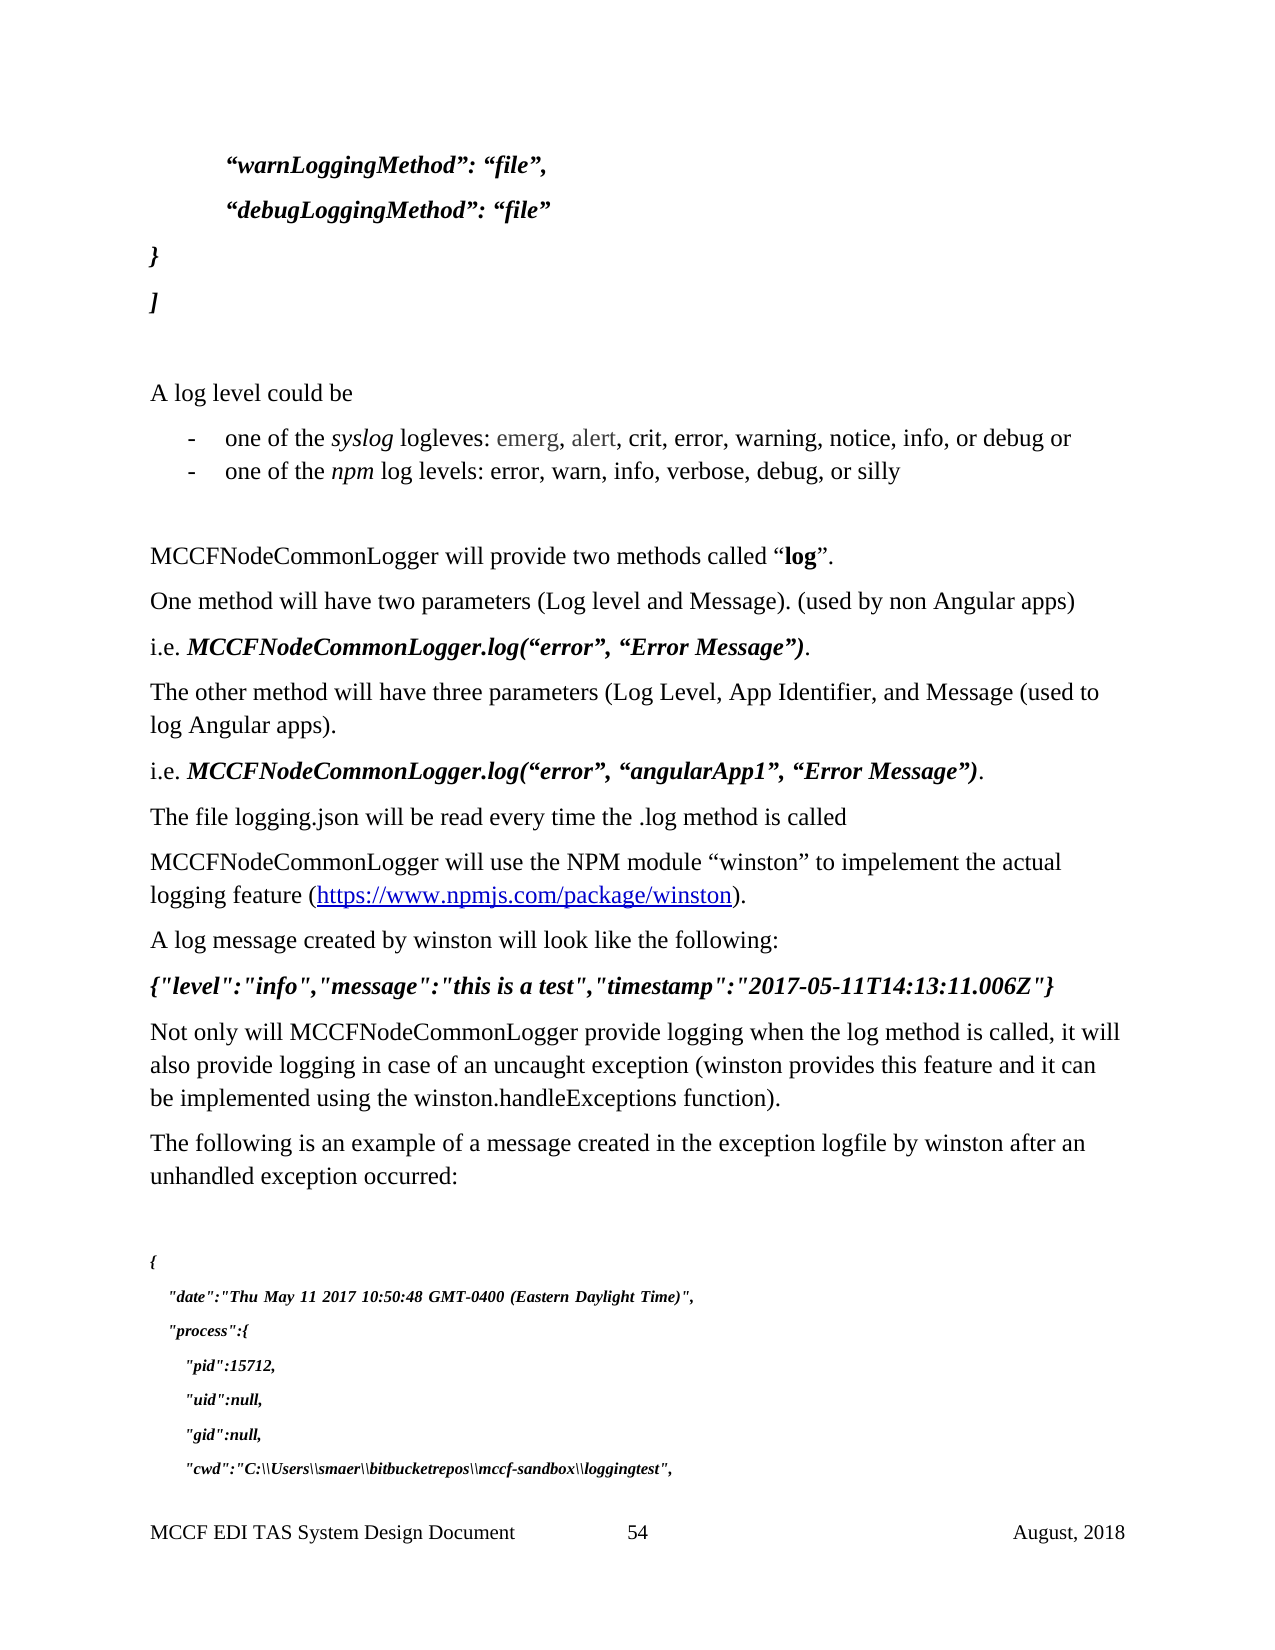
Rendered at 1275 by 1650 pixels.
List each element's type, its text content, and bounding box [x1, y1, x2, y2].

text MCCFNodeCommonLogger will provide two methods called “log”. [150, 541, 1125, 570]
text i.e. MCCFNodeCommonLogger.log(“error”, “Error Message”). [150, 632, 1125, 661]
text The following is an example of a message created in the exception logfile by winston after an unhandled exception occurred: [150, 1128, 1125, 1190]
text { [150, 1252, 1125, 1271]
text MCCFNodeCommonLogger will use the NPM module “winston” to impelement the actual logging feature (https://www.npmjs.com/package/winston). [150, 847, 1125, 909]
text i.e. MCCFNodeCommonLogger.log(“error”, “angularApp1”, “Error Message”). [150, 756, 1125, 785]
list one of the npm log levels: error, warn, info, verbose, debug, or silly [187, 456, 1125, 485]
text One method will have two parameters (Log level and Message). (used by non Angular apps) [150, 586, 1125, 615]
text “debugLoggingMethod”: “file” [150, 196, 1125, 224]
text The file logging.json will be read every time the .log method is called [150, 802, 1125, 830]
text "gid":null, [150, 1425, 1125, 1444]
text "uid":null, [150, 1390, 1125, 1409]
text A log level could be [150, 378, 1125, 406]
text } [150, 241, 1125, 270]
text {"level":"info","message":"this is a test","timestamp":"2017-05-11T14:13:11.006Z"} [150, 971, 1125, 1000]
text A log message created by winston will look like the following: [150, 926, 1125, 954]
text "pid":15712, [150, 1356, 1125, 1375]
list one of the syslog logleves: emerg, alert, crit, error, warning, notice, info, or debug or [187, 423, 1125, 452]
text "process":{ [150, 1321, 1125, 1340]
text "date":"Thu May 11 2017 10:50:48 GMT-0400 (Eastern Daylight Time)", [150, 1287, 1125, 1306]
text “warnLoggingMethod”: “file”, [150, 150, 1125, 179]
text Not only will MCCFNodeCommonLogger provide logging when the log method is called, it will also provide logging in case of an uncaught exception (winston provides this feature and it can be implemented using the winston.handleExceptions function). [150, 1017, 1125, 1111]
text The other method will have three parameters (Log Level, App Identifier, and Message (used to log Angular apps). [150, 677, 1125, 739]
text ] [150, 287, 1125, 315]
text "cwd":"C:\\Users\\smaer\\bitbucketrepos\\mccf-sandbox\\loggingtest", [150, 1459, 1125, 1478]
